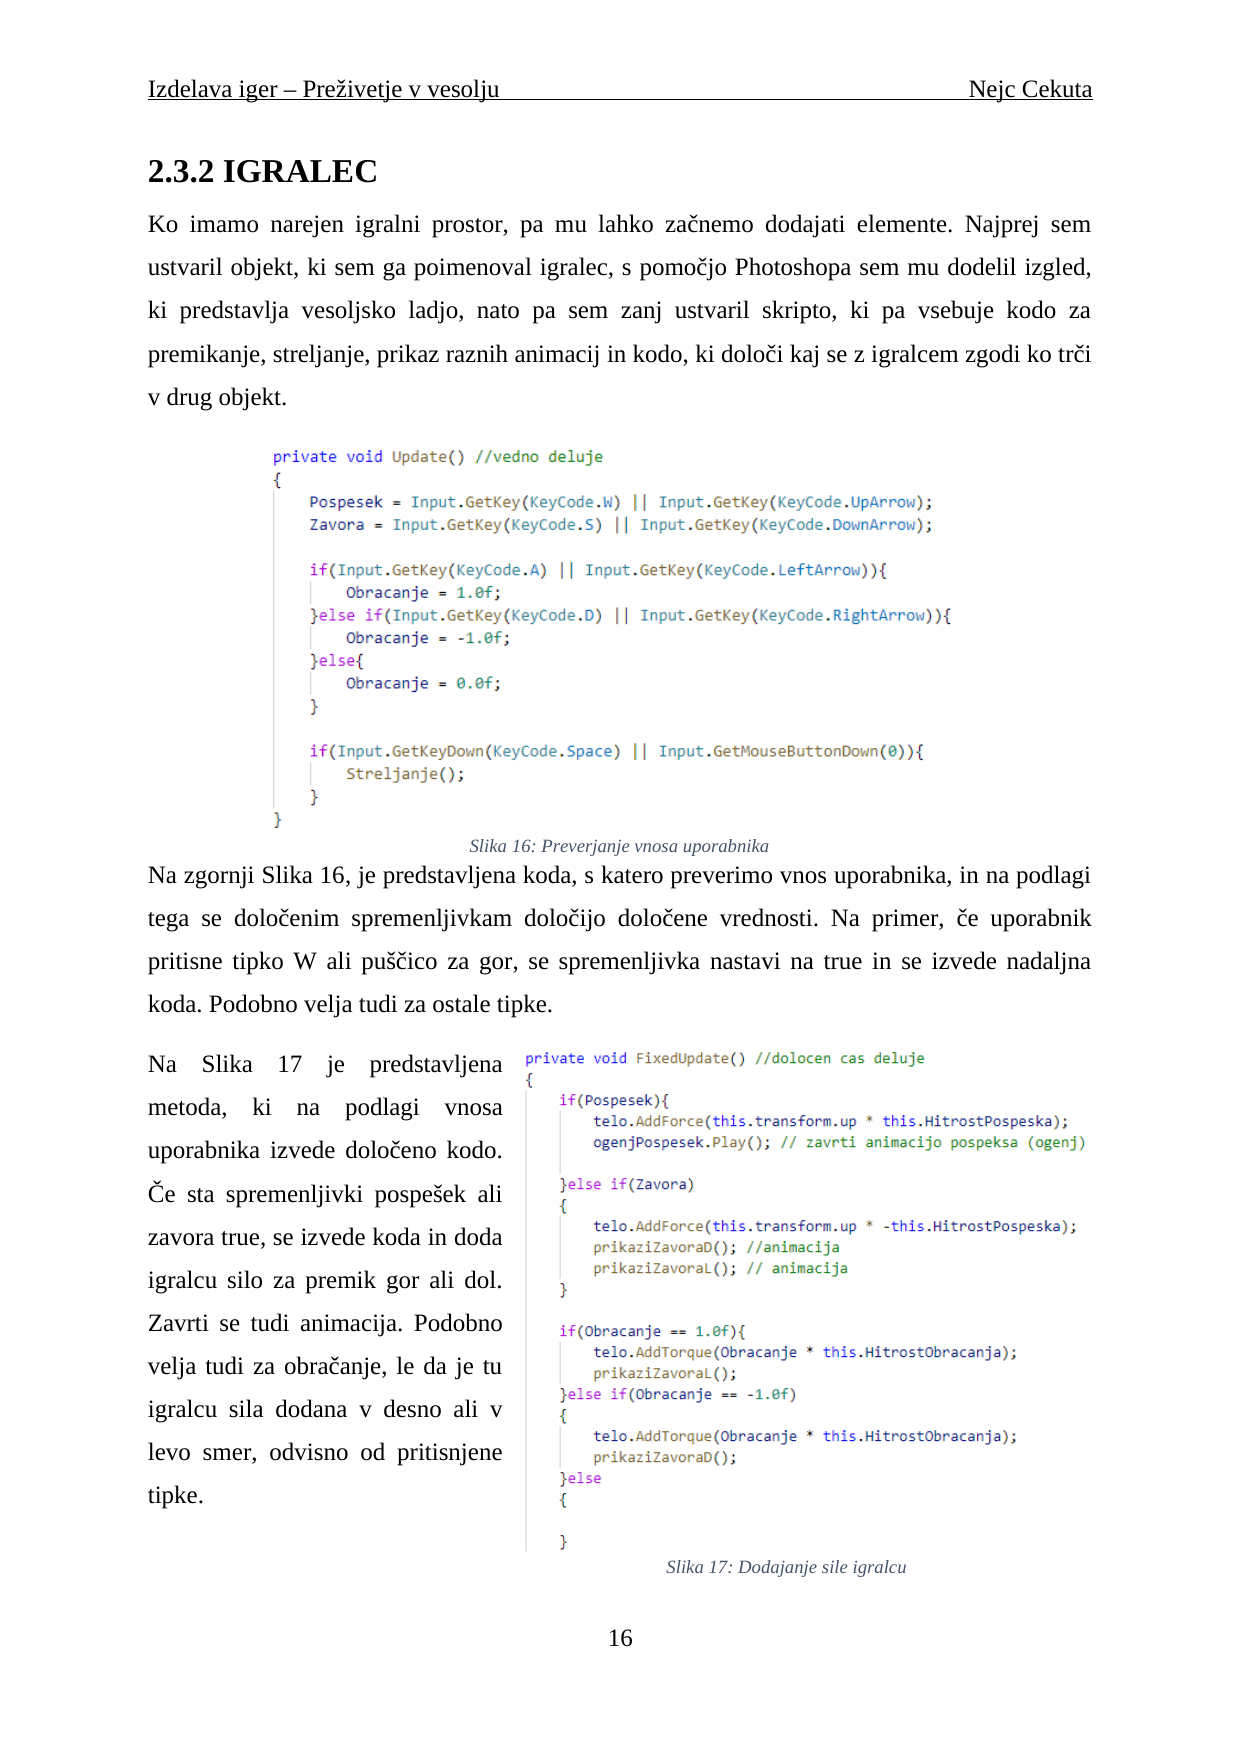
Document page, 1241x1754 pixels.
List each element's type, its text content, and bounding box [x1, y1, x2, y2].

subtitle IGRALEC [148, 152, 1093, 190]
text Ko imamo narejen igralni prostor, pa mu lahko začnemo dodajati elemente. Najprej sem ustvaril objekt, ki sem ga poimenoval igralec, s pomočjo Photoshopa sem mu dodelil izgled, ki predstavlja vesoljsko ladjo, nato pa sem zanj ustvaril skripto, ki pa vsebuje kodo za premikanje, streljanje, prikaz raznih animacij in kodo, ki določi kaj se z igralcem zgodi ko trči v drug objekt. [148, 209, 1093, 411]
text Na zgornji sliki 16, je predstavljena koda, s katero preverimo vnos uporabnika, in na podlagi tega se določenim spremenljivkam določijo določene vrednosti. Na primer, če uporabnik pritisne tipko W ali puščico za gor, se spremenljivka nastavi na true in se izvede nadaljna koda. Podobno velja tudi za ostale tipke. [148, 860, 1093, 1018]
picture [521, 1050, 1093, 1576]
picture [266, 443, 974, 834]
